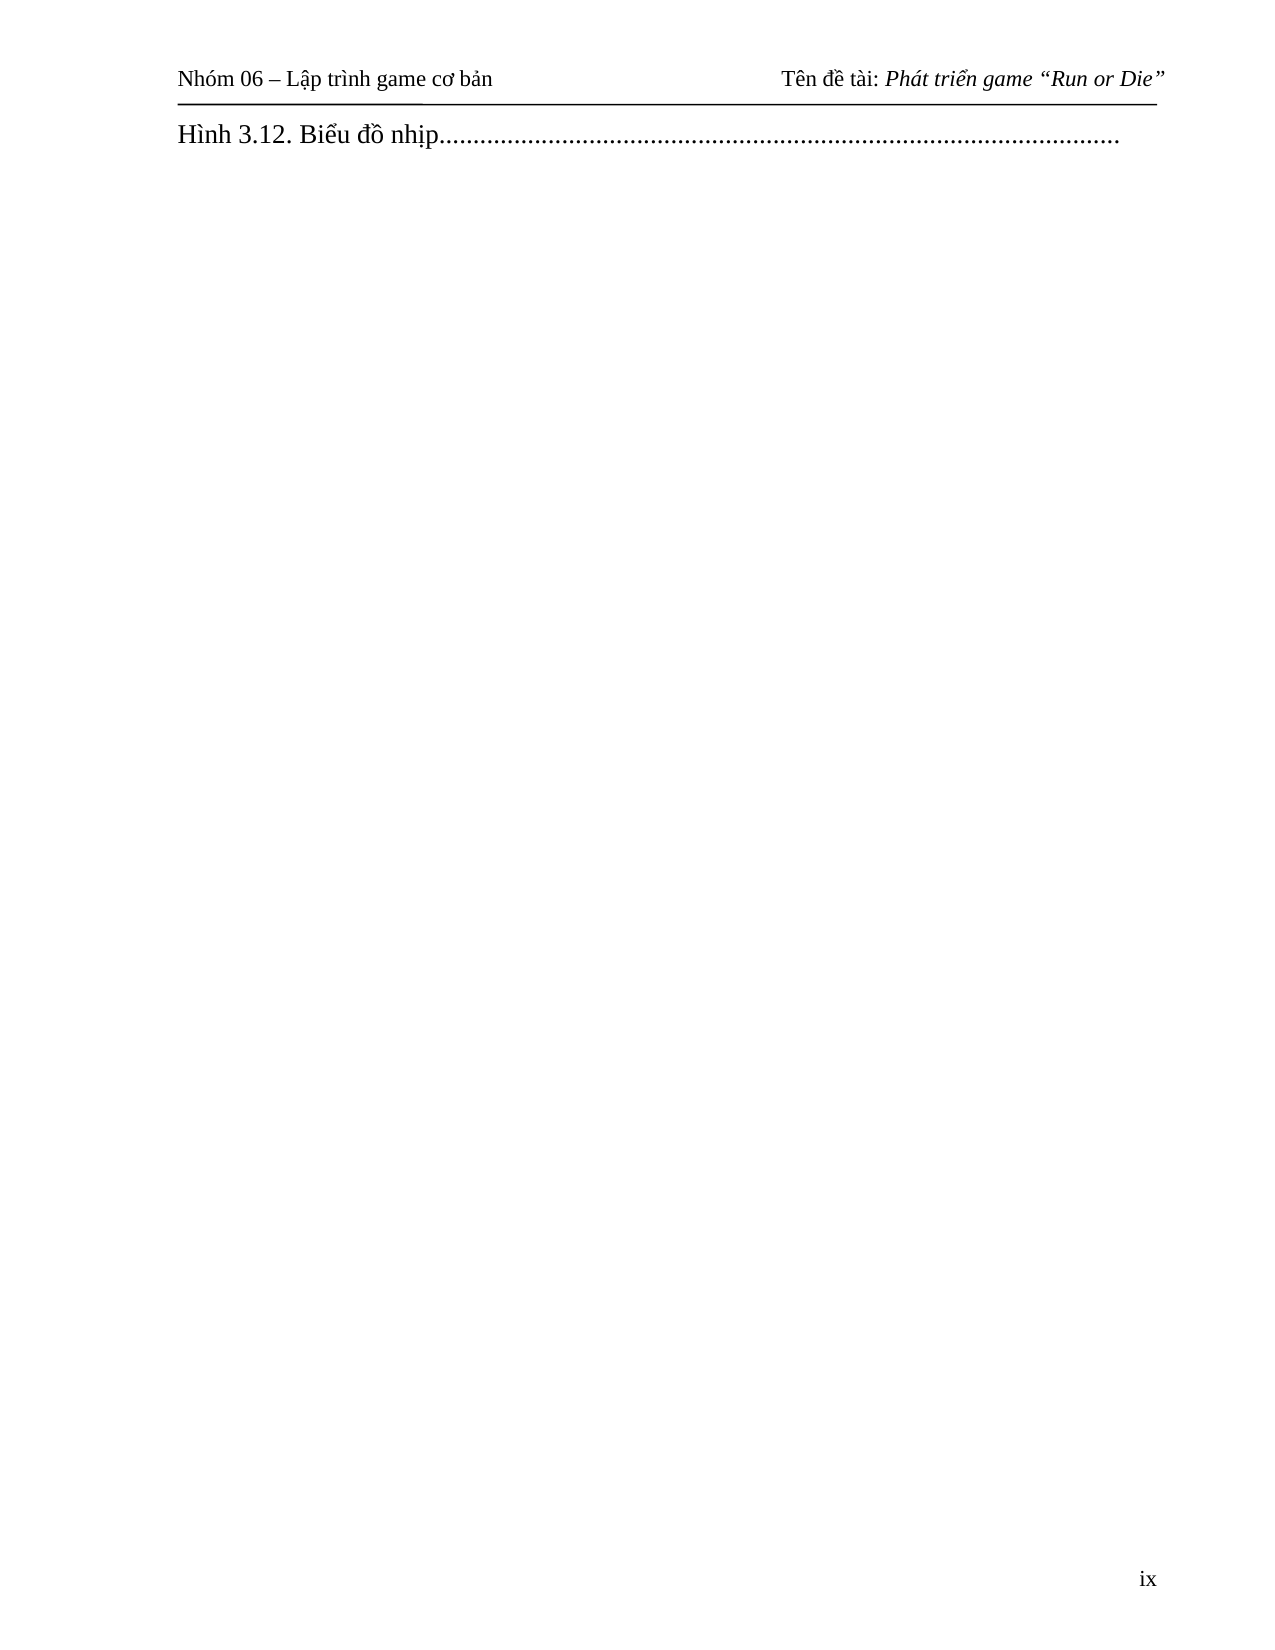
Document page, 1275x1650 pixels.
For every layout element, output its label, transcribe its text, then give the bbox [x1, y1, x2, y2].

text Hình 3.12. Biểu đồ nhịp [177, 118, 1157, 149]
